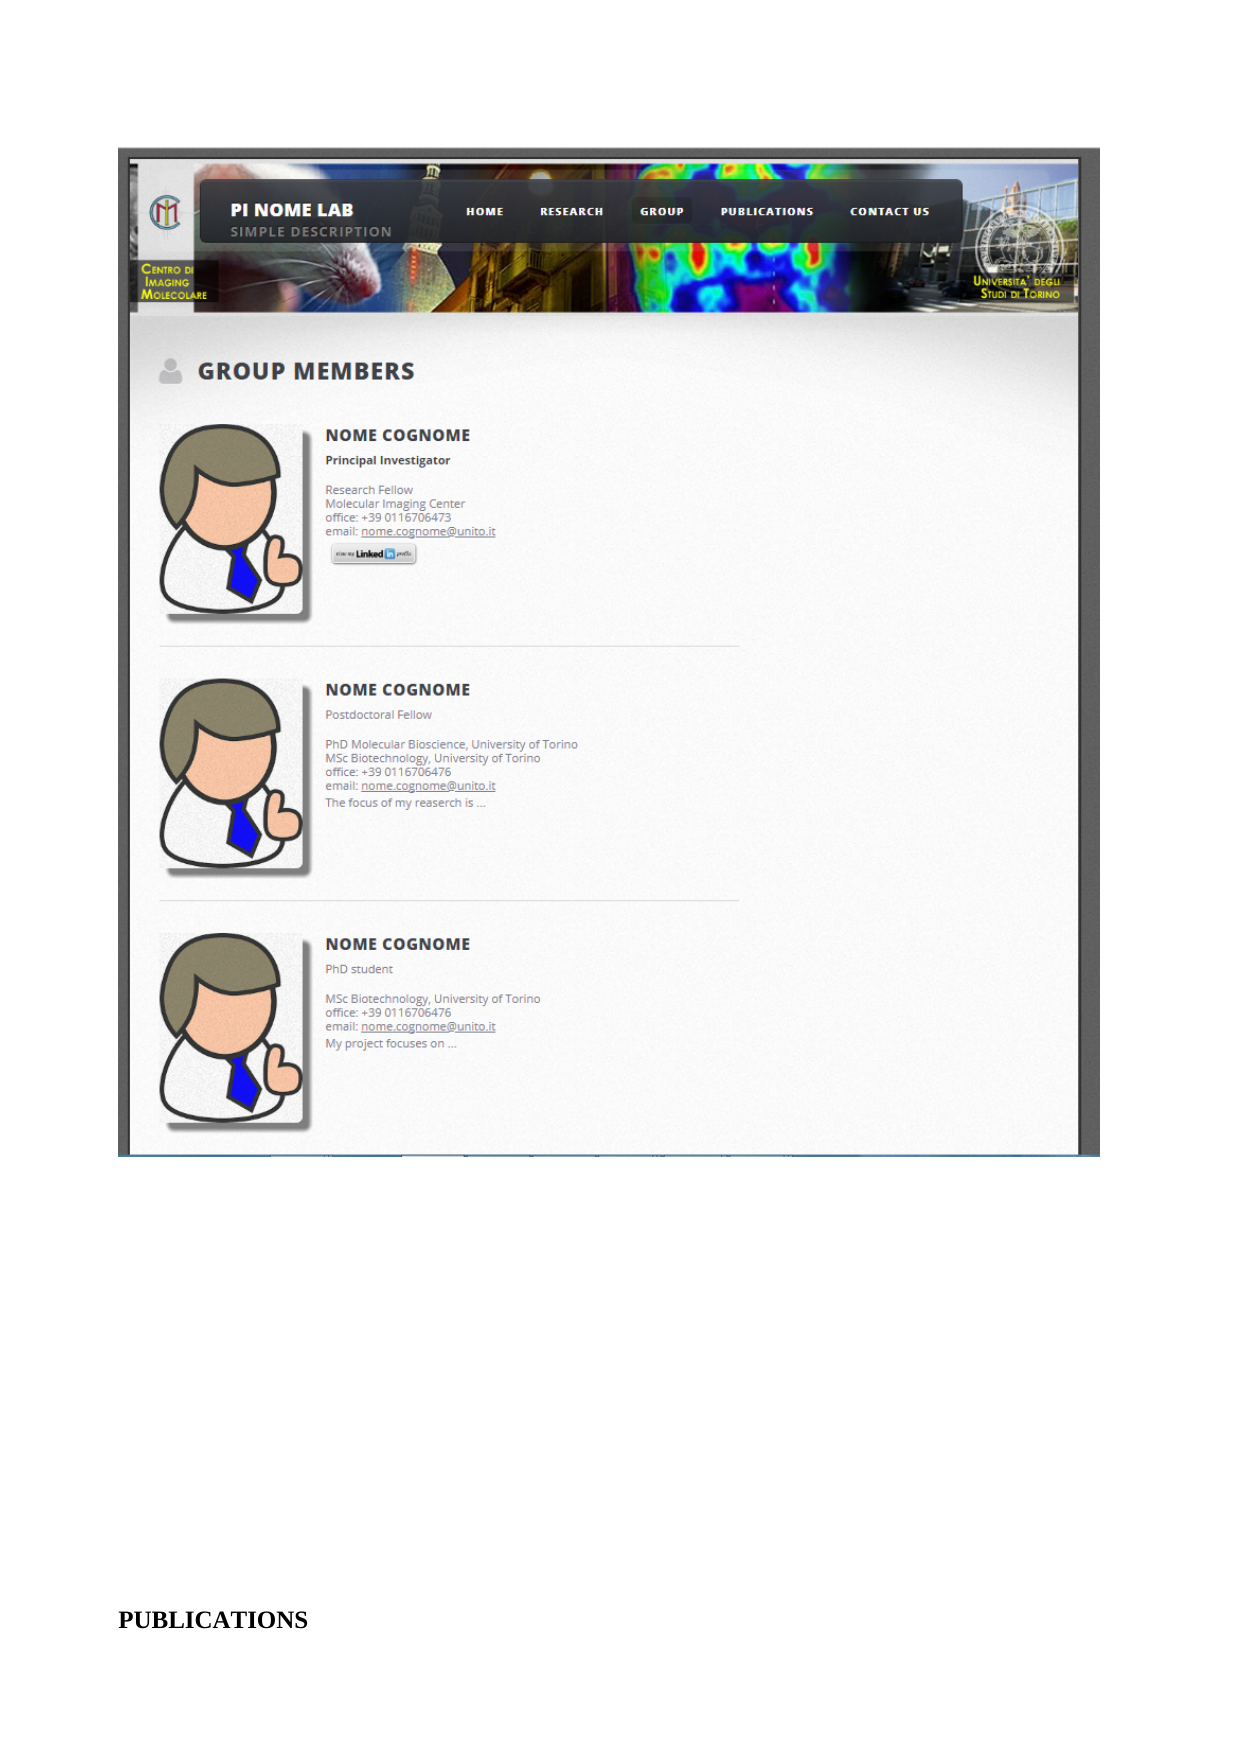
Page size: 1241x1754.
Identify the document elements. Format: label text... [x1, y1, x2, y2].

text PUBLICATIONS [118, 1605, 1122, 1634]
picture [118, 147, 1100, 1157]
